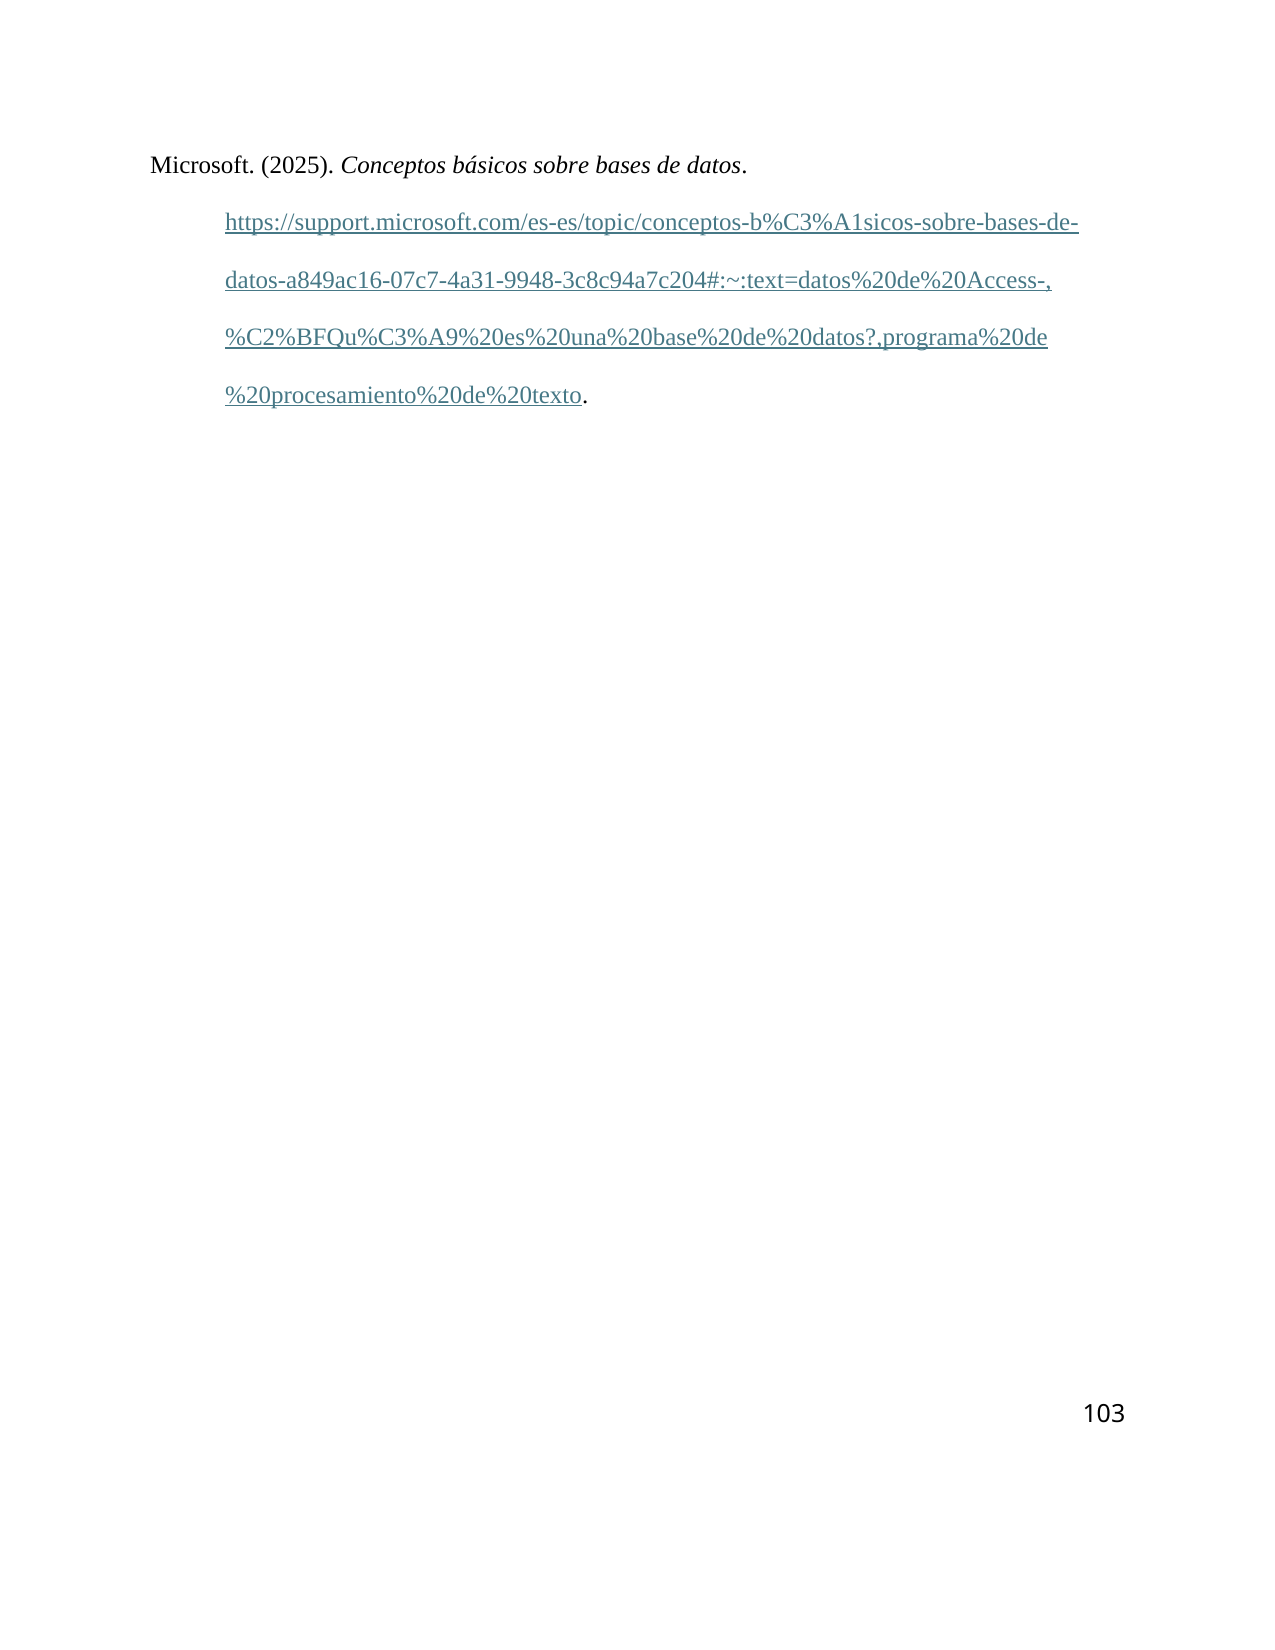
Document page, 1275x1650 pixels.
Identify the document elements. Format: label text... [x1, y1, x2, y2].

text Microsoft. (2025). Conceptos básicos sobre bases de datos. https://support.microsoft.com/es-es/topic/conceptos-b%C3%A1sicos-sobre-bases-de-datos-a849ac16-07c7-4a31-9948-3c8c94a7c204#:~:text=datos%20de%20Access-,%C2%BFQu%C3%A9%20es%20una%20base%20de%20datos?,programa%20de%20procesamiento%20de%20texto. [150, 150, 1125, 409]
